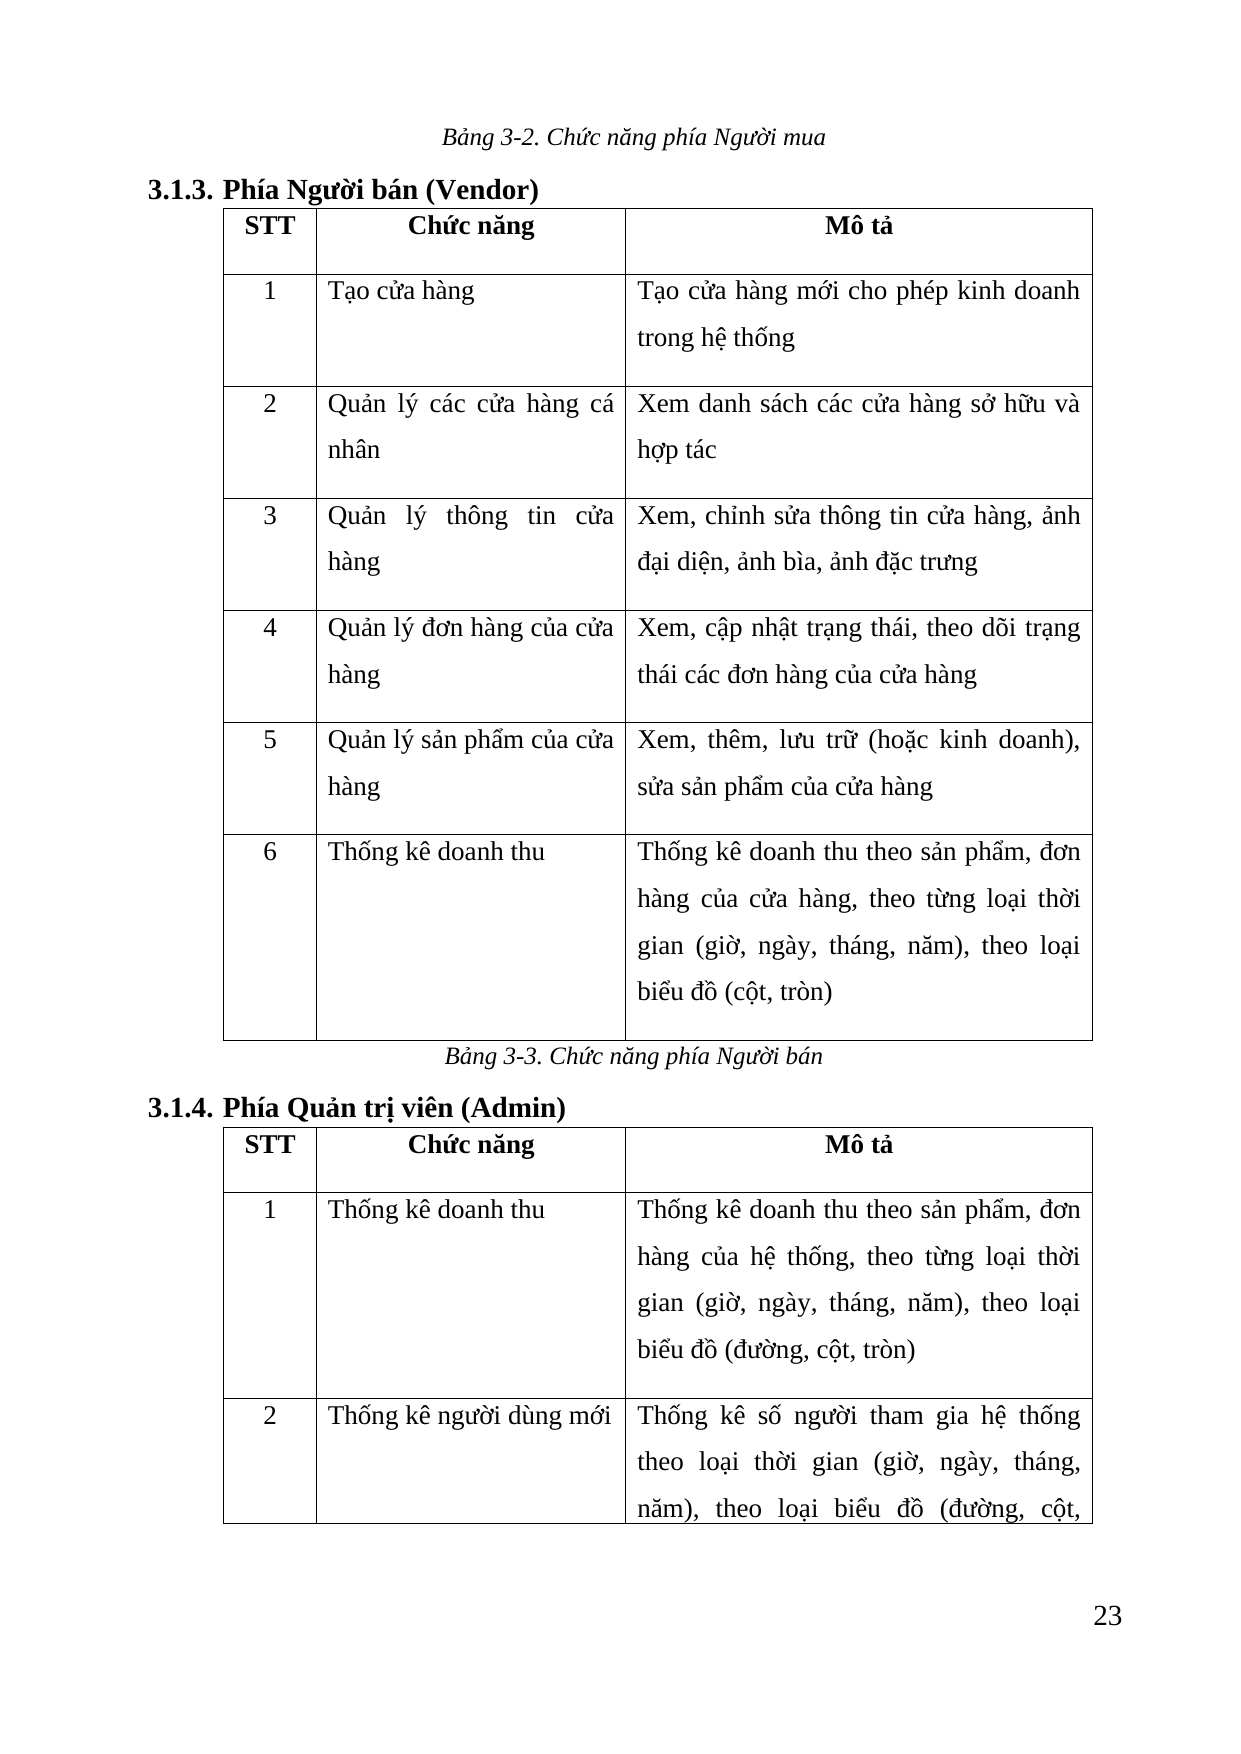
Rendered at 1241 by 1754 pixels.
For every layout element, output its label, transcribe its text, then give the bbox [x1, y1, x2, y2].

table_cell Thống kê doanh thu theo sản phẩm, đơn hàng của cửa hàng, theo từng loại thời gian (giờ, ngày, tháng, năm), theo loại biểu đồ (cột, tròn) [626, 835, 1092, 1040]
subtitle Phía Người bán (Vendor) [148, 172, 1122, 205]
table_cell 6 [224, 835, 316, 1040]
table_cell 2 [224, 1399, 316, 1523]
table_cell 4 [224, 611, 316, 722]
text Bảng 3-2. Chức năng phía Người mua [148, 122, 1122, 151]
table_cell Xem, cập nhật trạng thái, theo dõi trạng thái các đơn hàng của cửa hàng [626, 611, 1092, 722]
table_header STT [224, 209, 316, 273]
table_header Mô tả [626, 1128, 1092, 1192]
table_cell Thống kê doanh thu [317, 1193, 625, 1398]
table_cell 1 [224, 275, 316, 386]
text Bảng 3-3. Chức năng phía Người bán [148, 1041, 1122, 1070]
table_cell 2 [224, 387, 316, 498]
table_cell Xem danh sách các cửa hàng sở hữu và hợp tác [626, 387, 1092, 498]
table_cell 5 [224, 723, 316, 834]
table_header Chức năng [317, 1128, 625, 1192]
table_cell Quản lý các cửa hàng cá nhân [317, 387, 625, 498]
table_cell Quản lý đơn hàng của cửa hàng [317, 611, 625, 722]
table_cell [626, 1399, 1092, 1523]
table_cell Xem, thêm, lưu trữ (hoặc kinh doanh), sửa sản phẩm của cửa hàng [626, 723, 1092, 834]
table_cell Thống kê doanh thu [317, 835, 625, 1040]
table_cell Xem, chỉnh sửa thông tin cửa hàng, ảnh đại diện, ảnh bìa, ảnh đặc trưng [626, 499, 1092, 610]
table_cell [317, 1399, 625, 1523]
table_cell Tạo cửa hàng [317, 275, 625, 386]
table_cell 1 [224, 1193, 316, 1398]
table_cell 3 [224, 499, 316, 610]
table_cell Tạo cửa hàng mới cho phép kinh doanh trong hệ thống [626, 275, 1092, 386]
subtitle Phía Quản trị viên (Admin) [148, 1091, 1122, 1124]
table_cell Thống kê doanh thu theo sản phẩm, đơn hàng của hệ thống, theo từng loại thời gian (giờ, ngày, tháng, năm), theo loại biểu đồ (đường, cột, tròn) [626, 1193, 1092, 1398]
table_header STT [224, 1128, 316, 1192]
table_cell Quản lý sản phẩm của cửa hàng [317, 723, 625, 834]
table_header Mô tả [626, 209, 1092, 273]
table_header Chức năng [317, 209, 625, 273]
table_cell Quản lý thông tin cửa hàng [317, 499, 625, 610]
